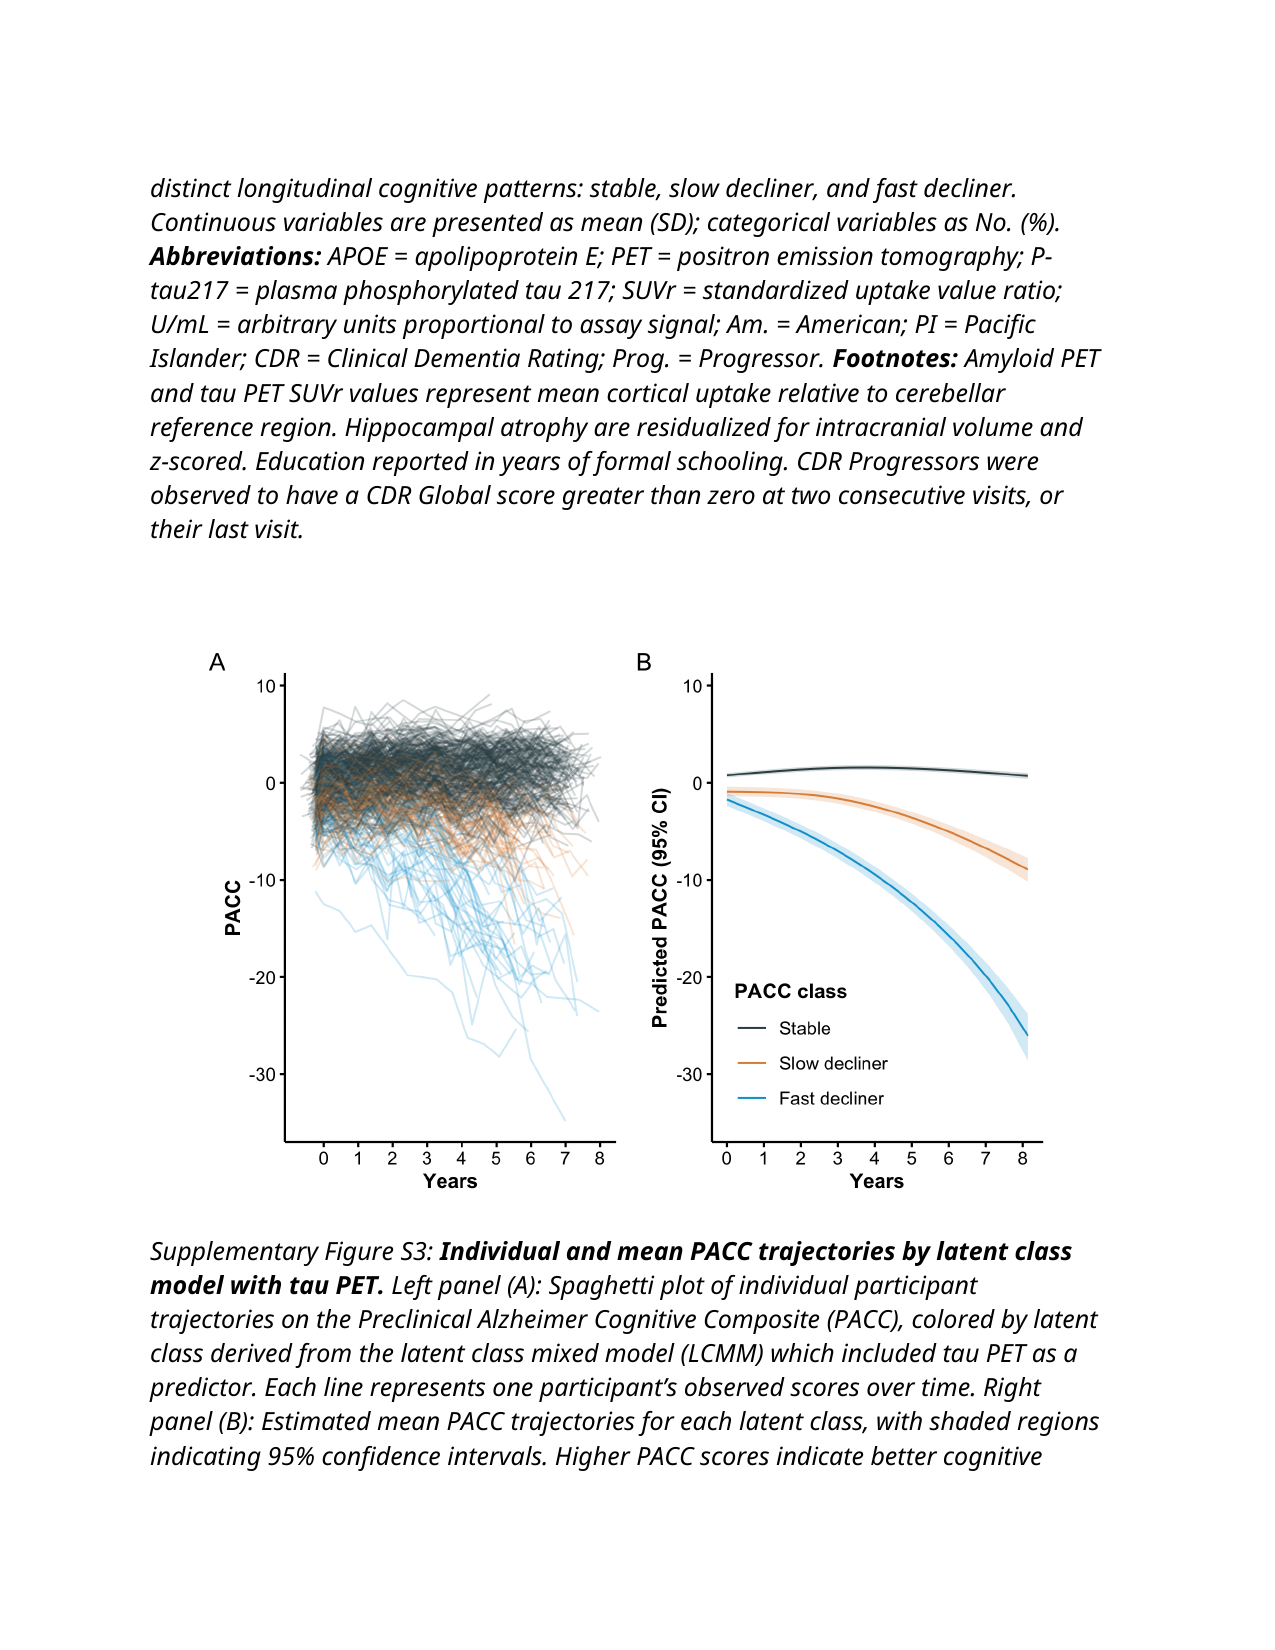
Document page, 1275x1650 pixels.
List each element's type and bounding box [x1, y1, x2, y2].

picture [188, 629, 1064, 1213]
table_header [139, 630, 1114, 1472]
table_header [139, 150, 1114, 558]
